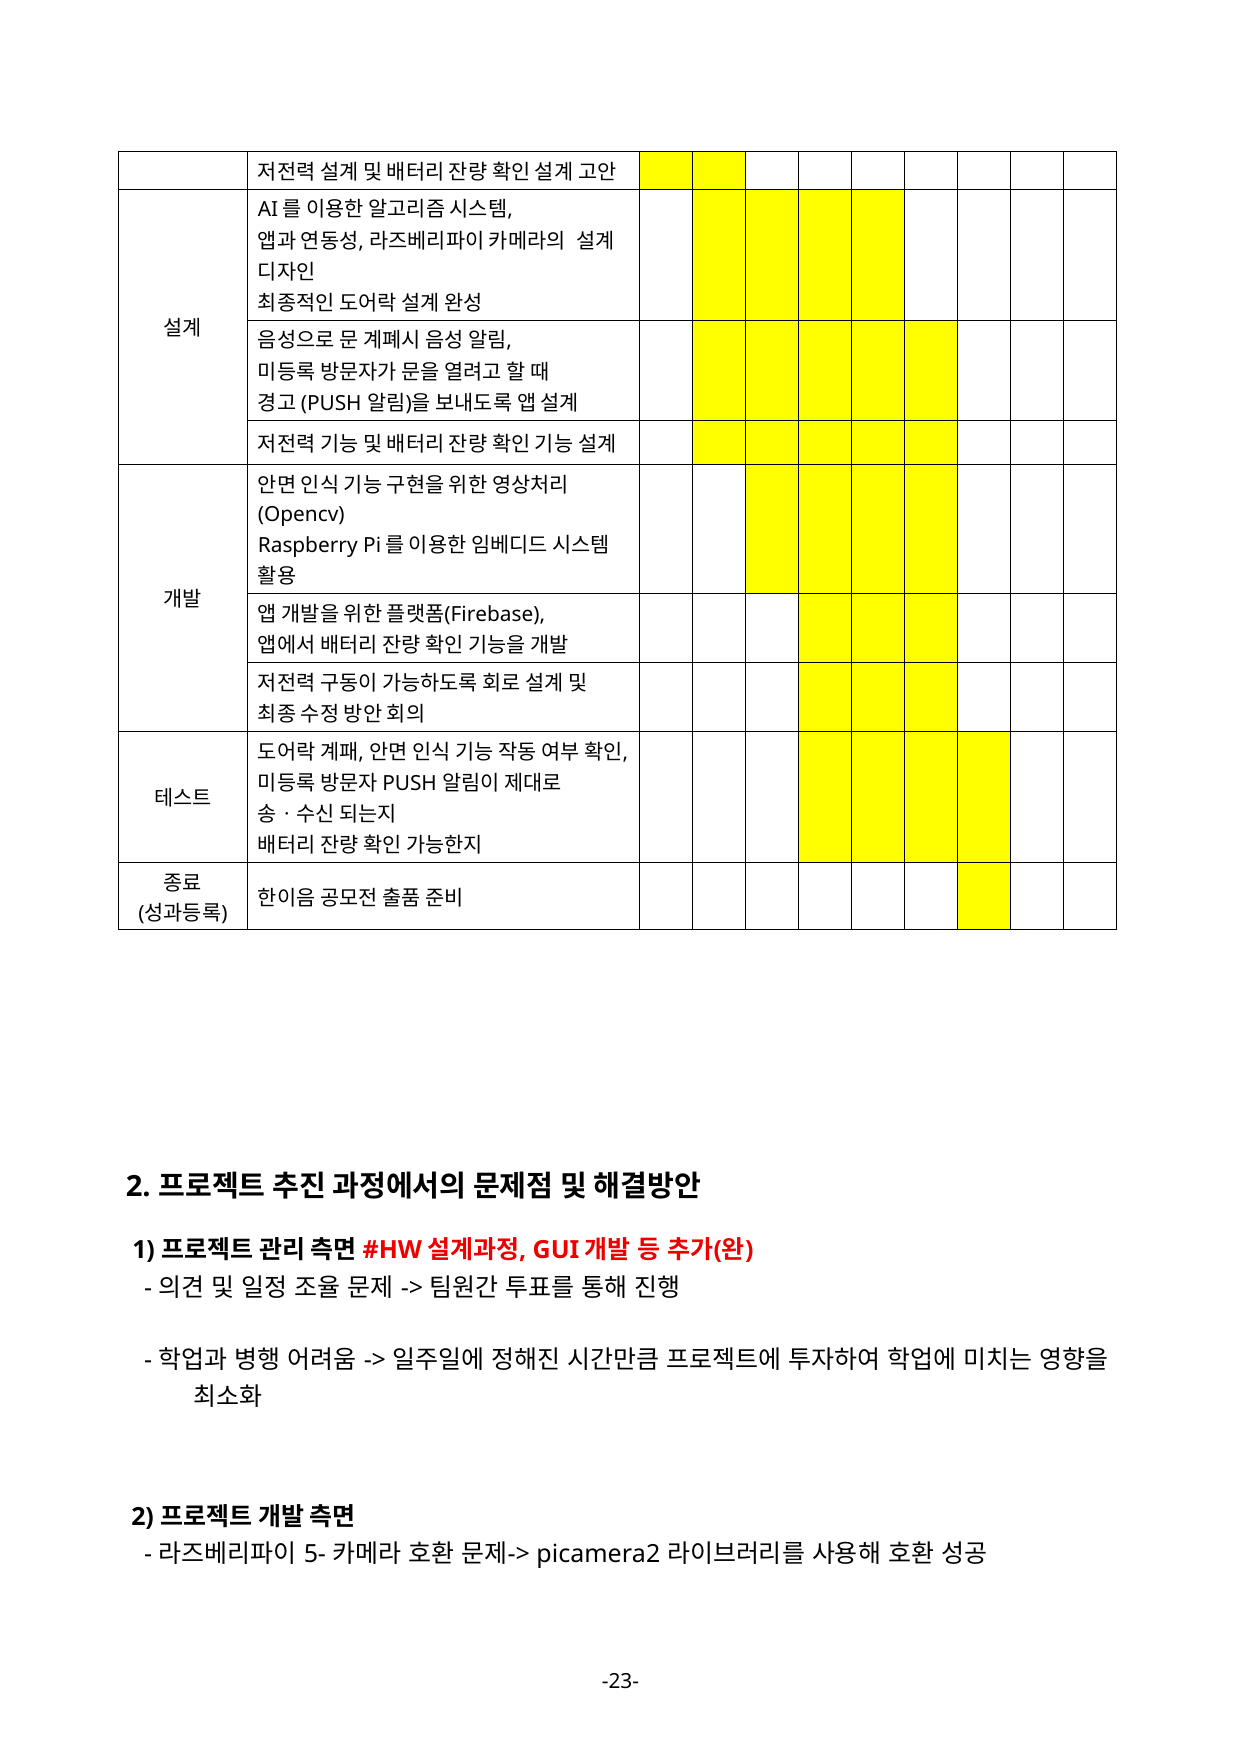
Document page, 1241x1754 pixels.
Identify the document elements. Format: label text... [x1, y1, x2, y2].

table_cell [905, 863, 957, 929]
table_cell [852, 465, 904, 593]
table_cell [693, 732, 745, 862]
table_cell [746, 594, 798, 662]
table_cell [958, 663, 1010, 731]
text 2) 프로젝트 개발 측면 [118, 1496, 1122, 1532]
table_cell [905, 663, 957, 731]
table_cell [852, 190, 904, 320]
table_cell [1011, 321, 1063, 420]
table_cell [905, 190, 957, 320]
table_cell [852, 594, 904, 662]
table_cell [693, 321, 745, 420]
table_cell 개발 [119, 465, 247, 731]
table_cell [905, 421, 957, 464]
table_cell [799, 465, 851, 593]
table_cell [1011, 594, 1063, 662]
table_cell [640, 732, 692, 862]
table_cell 테스트 [119, 732, 247, 862]
text - 학업과 병행 어려움 -> 일주일에 정해진 시간만큼 프로젝트에 투자하여 학업에 미치는 영향을 최소화 [118, 1339, 1122, 1413]
table_cell [958, 421, 1010, 464]
table_cell [958, 190, 1010, 320]
table_cell [640, 863, 692, 929]
table_cell 한이음 공모전 출품 준비 [248, 863, 639, 929]
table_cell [248, 152, 639, 189]
table_cell [693, 594, 745, 662]
table_cell 설계 [119, 190, 247, 464]
table_cell [958, 732, 1010, 862]
table_cell [1064, 421, 1116, 464]
table_cell [905, 152, 957, 189]
table_cell [640, 190, 692, 320]
table_cell [799, 663, 851, 731]
table_cell AI를 이용한 알고리즘 시스템, 앱과 연동성, 라즈베리파이 카메라의 설계 디자인 최종적인 도어락 설계 완성 [248, 190, 639, 320]
text - 의견 및 일정 조율 문제 -> 팀원간 투표를 통해 진행 [118, 1267, 1122, 1303]
table_cell [693, 421, 745, 464]
table_cell [1064, 321, 1116, 420]
table_cell [958, 152, 1010, 189]
table_cell [1011, 465, 1063, 593]
table_cell 저전력 구동이 가능하도록 회로 설계 및 최종 수정 방안 회의 [248, 663, 639, 731]
table_cell [1064, 465, 1116, 593]
table_cell [640, 321, 692, 420]
table_cell 도어락 계패, 안면 인식 기능 작동 여부 확인, 미등록 방문자 PUSH 알림이 제대로 송ㆍ수신 되는지 배터리 잔량 확인 가능한지 [248, 732, 639, 862]
table_cell [799, 863, 851, 929]
table_cell [746, 152, 798, 189]
text - 라즈베리파이 5- 카메라 호환 문제-> picamera2 라이브러리를 사용해 호환 성공 [118, 1533, 1122, 1569]
table_cell [1064, 152, 1116, 189]
text 1) 프로젝트 관리 측면 #HW설계과정, GUI개발 등 추가(완) [118, 1230, 1122, 1266]
table_cell [1064, 863, 1116, 929]
table_cell [1011, 863, 1063, 929]
table_cell [905, 594, 957, 662]
table_cell [905, 321, 957, 420]
table_cell [958, 321, 1010, 420]
table_cell [1011, 152, 1063, 189]
table_cell [746, 732, 798, 862]
table_cell [799, 594, 851, 662]
table_cell [693, 465, 745, 593]
table_cell [958, 863, 1010, 929]
table_cell [746, 190, 798, 320]
table_cell [1011, 732, 1063, 862]
table_cell [958, 594, 1010, 662]
table_cell 저전력 기능 및 배터리 잔량 확인 기능 설계 [248, 421, 639, 464]
table_cell [1064, 594, 1116, 662]
table_cell [852, 732, 904, 862]
text 2. 프로젝트 추진 과정에서의 문제점 및 해결방안 [118, 1163, 1122, 1205]
table_cell [746, 863, 798, 929]
table_cell [1064, 663, 1116, 731]
table_cell [852, 863, 904, 929]
table_cell 안면 인식 기능 구현을 위한 영상처리(Opencv) Raspberry Pi를 이용한 임베디드 시스템 활용 [248, 465, 639, 593]
table_cell [799, 190, 851, 320]
table_cell 종료 (성과등록) [119, 863, 247, 929]
table_cell [640, 663, 692, 731]
table_cell [640, 594, 692, 662]
table_cell 앱 개발을 위한 플랫폼(Firebase), 앱에서 배터리 잔량 확인 기능을 개발 [248, 594, 639, 662]
table_cell [1064, 732, 1116, 862]
table_cell [799, 152, 851, 189]
table_cell [905, 732, 957, 862]
table_cell [799, 732, 851, 862]
table_cell [1064, 190, 1116, 320]
table_cell [640, 152, 692, 189]
table_cell [1011, 421, 1063, 464]
table_cell [905, 465, 957, 593]
table_cell 분석 [119, 152, 247, 189]
table_cell [746, 321, 798, 420]
table_cell [852, 321, 904, 420]
table_cell [1011, 190, 1063, 320]
table_cell [693, 663, 745, 731]
table_cell [852, 421, 904, 464]
table_cell [746, 663, 798, 731]
table_cell [852, 663, 904, 731]
table_cell [746, 465, 798, 593]
table_cell [693, 152, 745, 189]
table_cell [746, 421, 798, 464]
table_cell [1011, 663, 1063, 731]
table_cell [958, 465, 1010, 593]
table_cell 음성으로 문 계폐시 음성 알림, 미등록 방문자가 문을 열려고 할 때 경고 (PUSH 알림)을 보내도록 앱 설계 [248, 321, 639, 420]
table_cell [799, 421, 851, 464]
table_cell [693, 863, 745, 929]
table_cell [799, 321, 851, 420]
table_cell [852, 152, 904, 189]
table_cell [640, 465, 692, 593]
table_cell [640, 421, 692, 464]
table_cell [693, 190, 745, 320]
